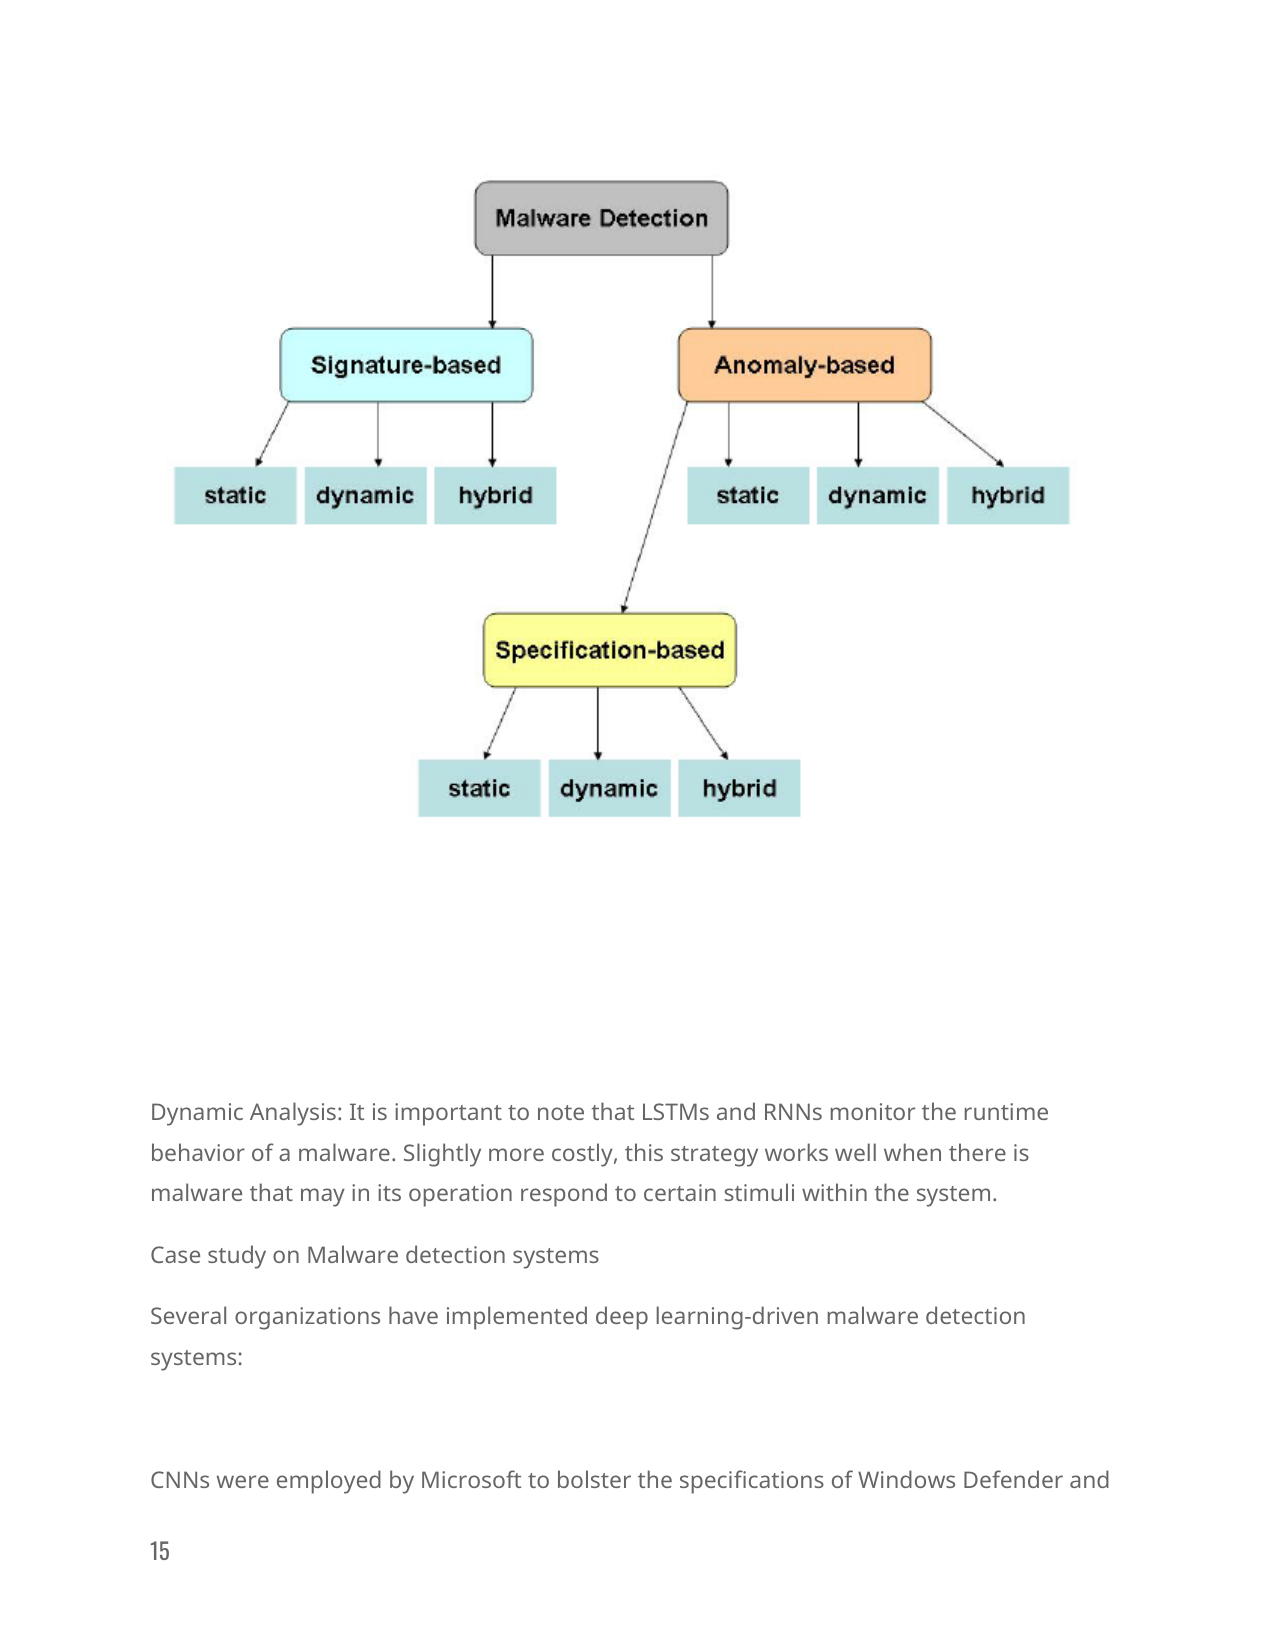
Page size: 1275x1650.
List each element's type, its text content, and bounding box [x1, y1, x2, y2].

picture [150, 150, 1125, 882]
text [150, 1463, 1125, 1495]
text Dynamic Analysis: It is important to note that LSTMs and RNNs monitor the runtime behavior of a malware. Slightly more costly, this strategy works well when there is malware that may in its operation respond to certain stimuli within the system. [150, 1096, 1125, 1208]
text Case study on Malware detection systems [150, 1238, 1125, 1270]
text Several organizations have implemented deep learning-driven malware detection systems: [150, 1300, 1125, 1372]
